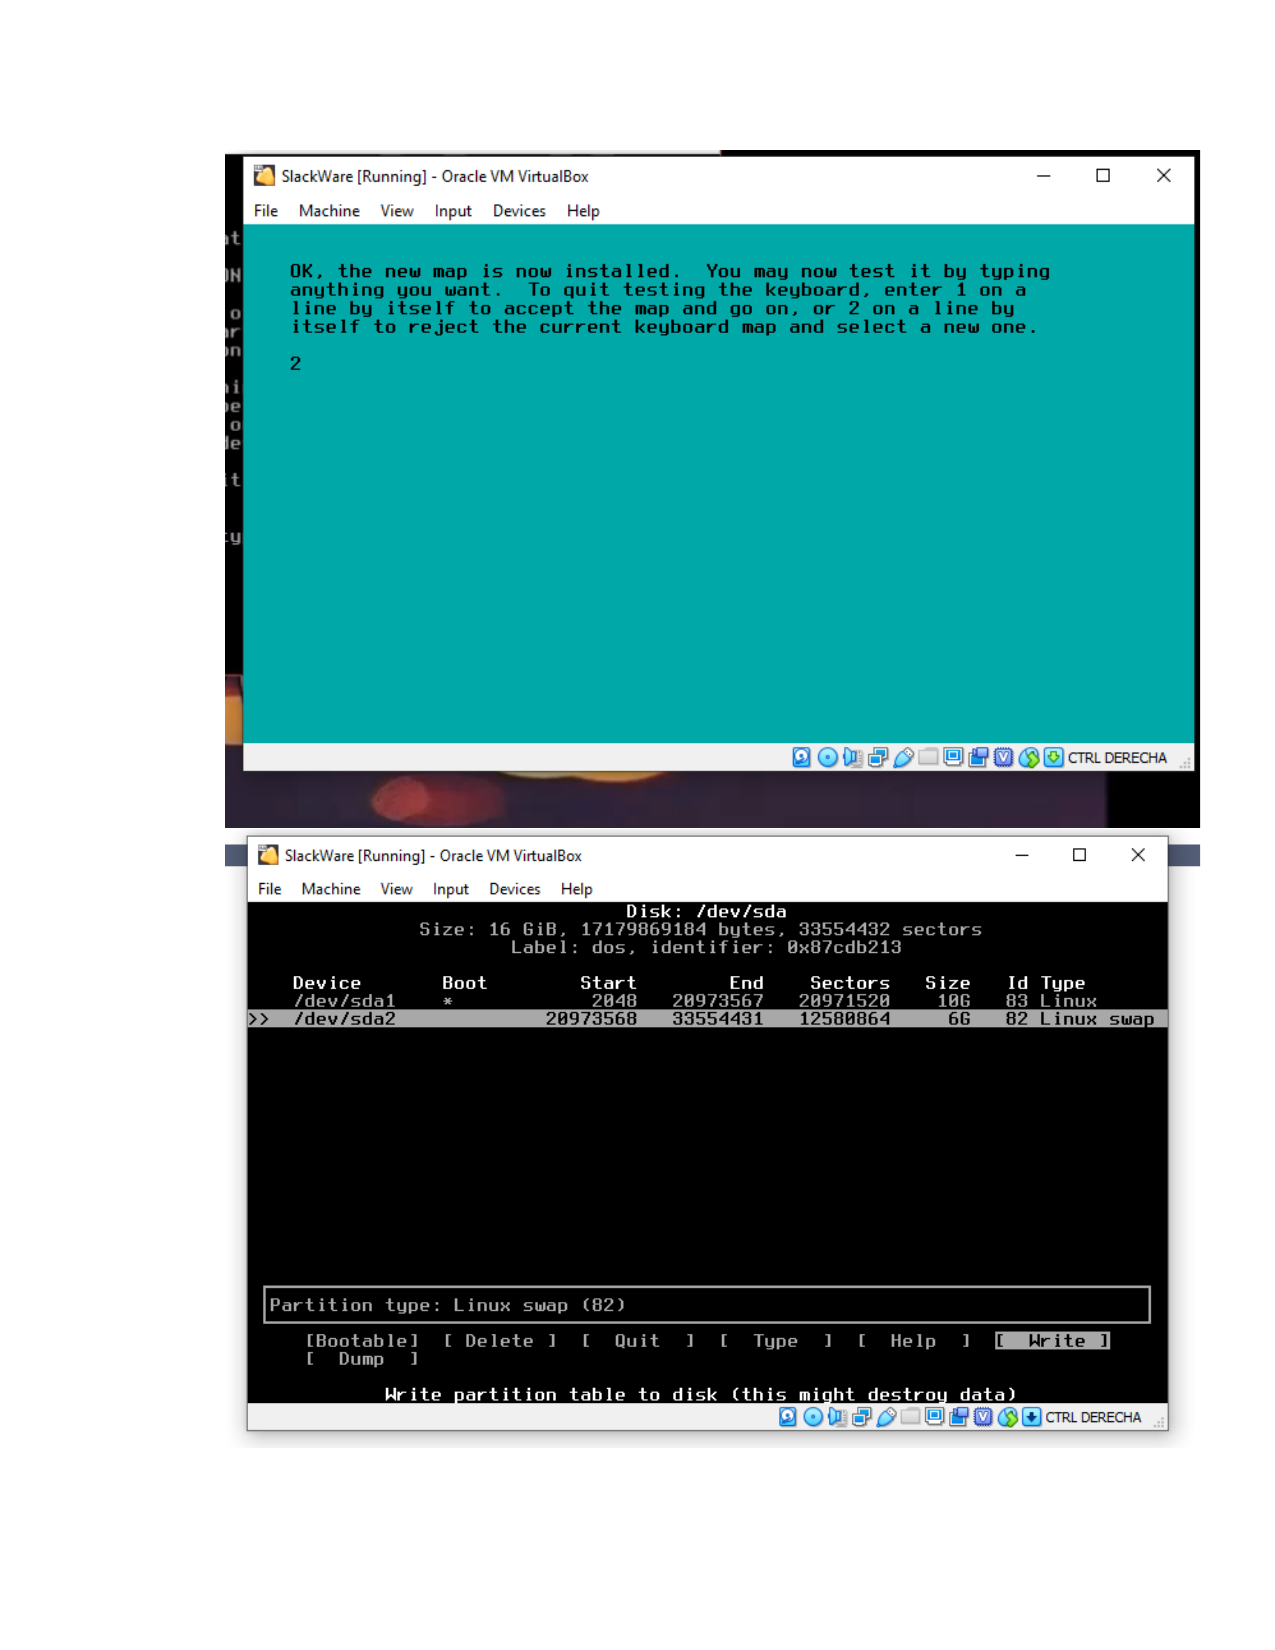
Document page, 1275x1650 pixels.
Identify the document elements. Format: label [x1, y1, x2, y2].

picture [225, 829, 1200, 1448]
picture [225, 150, 1200, 828]
